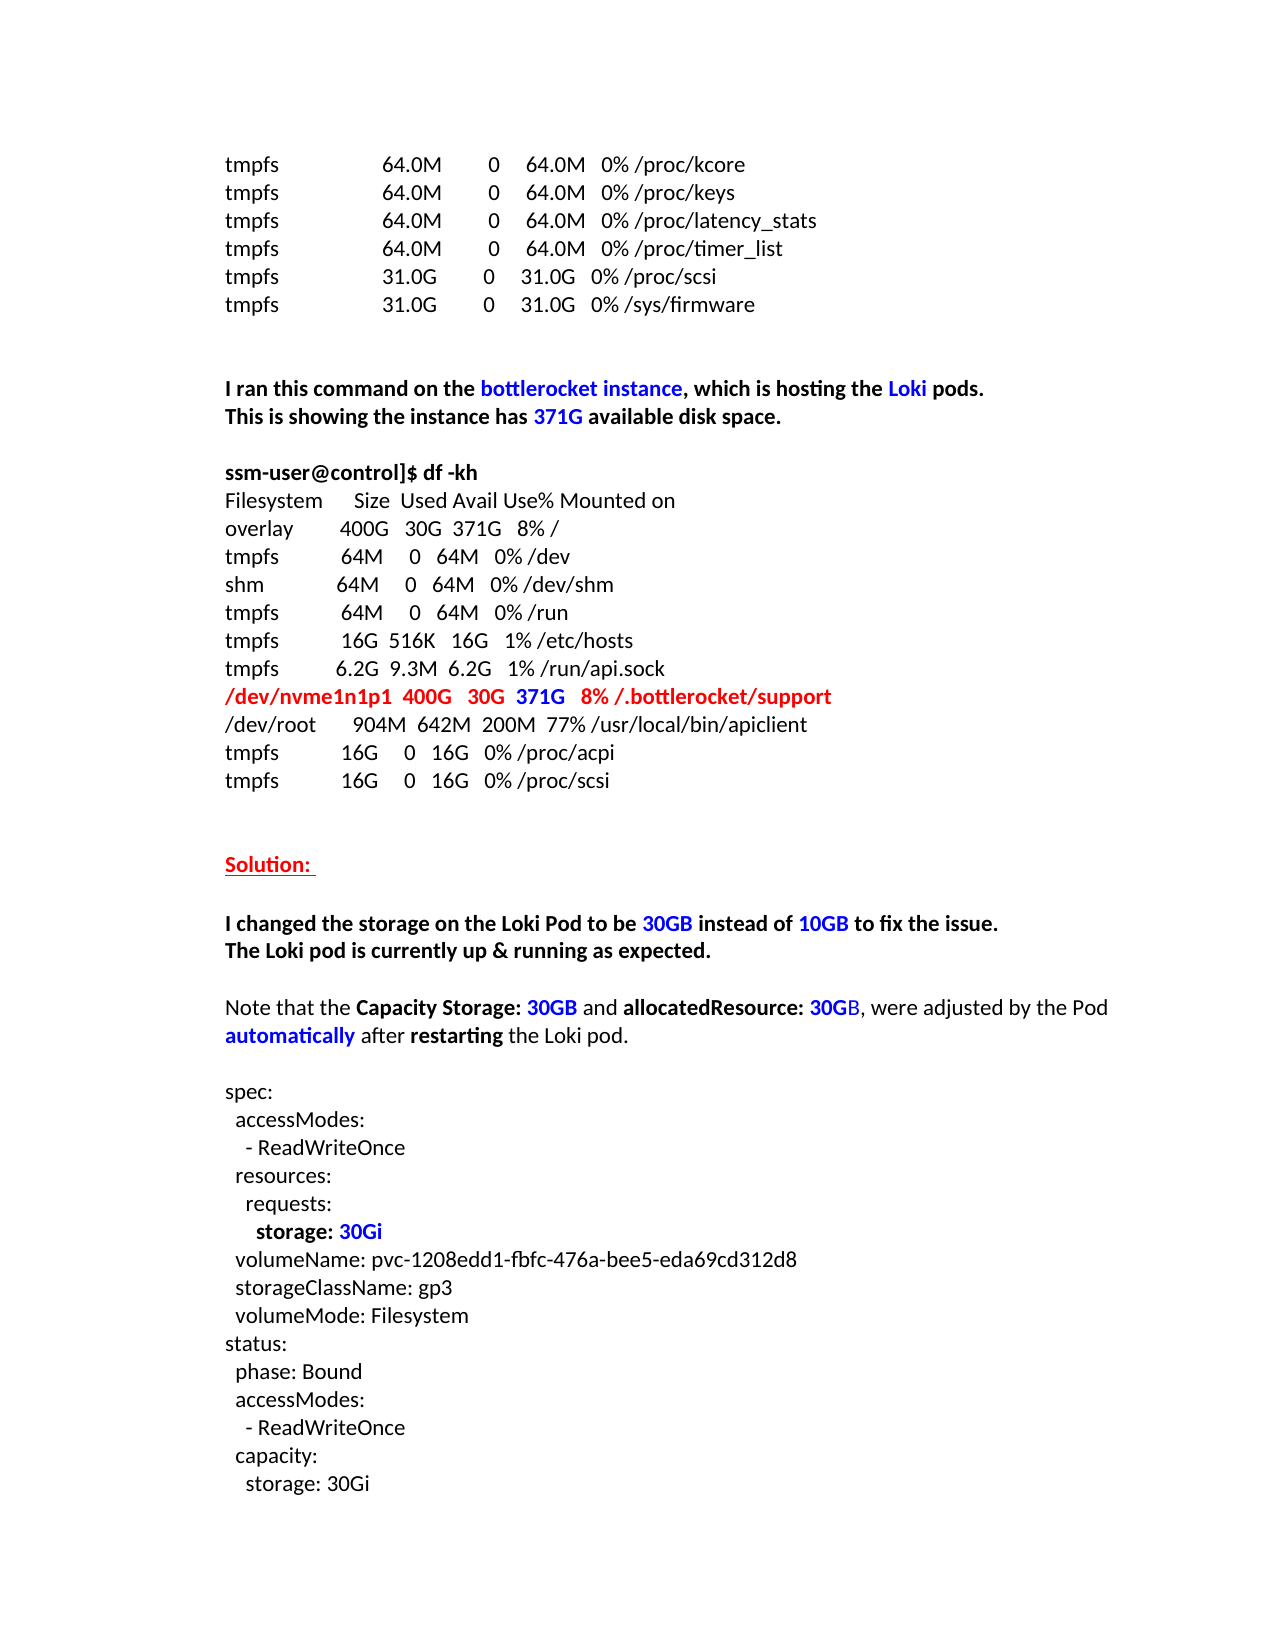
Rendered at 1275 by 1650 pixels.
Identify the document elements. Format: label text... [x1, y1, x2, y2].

text The Loki pod is currently up & running as expected. [225, 937, 1125, 965]
text Note that the Capacity Storage: 30GB and allocatedResource: 30GB, were adjusted by the Pod automatically after restarting the Loki pod. [225, 993, 1125, 1049]
text ssm-user@control]$ df -kh [225, 458, 1125, 486]
text spec: [225, 1077, 1125, 1105]
text accessModes: [225, 1105, 1125, 1133]
text tmpfs 64.0M 0 64.0M 0% /proc/kcore [225, 150, 1125, 178]
text tmpfs 64M 0 64M 0% /run [225, 598, 1125, 626]
text shm 64M 0 64M 0% /dev/shm [225, 570, 1125, 598]
text tmpfs 31.0G 0 31.0G 0% /sys/firmware [225, 290, 1125, 318]
text storage: 30Gi [225, 1217, 1125, 1245]
text tmpfs 16G 0 16G 0% /proc/scsi [225, 766, 1125, 794]
text /dev/nvme1n1p1 400G 30G 371G 8% /.bottlerocket/support [225, 682, 1125, 710]
text tmpfs 6.2G 9.3M 6.2G 1% /run/api.sock [225, 654, 1125, 682]
text I ran this command on the bottlerocket instance, which is hosting the Loki pods. [225, 374, 1125, 402]
text - ReadWriteOnce [225, 1133, 1125, 1161]
text overlay 400G 30G 371G 8% / [225, 514, 1125, 542]
text tmpfs 64.0M 0 64.0M 0% /proc/timer_list [225, 234, 1125, 262]
text Solution: [225, 851, 1125, 878]
text accessModes: [225, 1385, 1125, 1413]
text tmpfs 64.0M 0 64.0M 0% /proc/keys [225, 178, 1125, 206]
text volumeName: pvc-1208edd1-fbfc-476a-bee5-eda69cd312d8 [225, 1245, 1125, 1273]
text capacity: [225, 1441, 1125, 1469]
text tmpfs 16G 516K 16G 1% /etc/hosts [225, 626, 1125, 654]
text tmpfs 64.0M 0 64.0M 0% /proc/latency_stats [225, 206, 1125, 234]
text This is showing the instance has 371G available disk space. [225, 402, 1125, 430]
text phase: Bound [225, 1357, 1125, 1385]
text storageClassName: gp3 [225, 1273, 1125, 1301]
text tmpfs 64M 0 64M 0% /dev [225, 542, 1125, 570]
text - ReadWriteOnce [225, 1413, 1125, 1441]
text resources: [225, 1161, 1125, 1189]
text volumeMode: Filesystem [225, 1301, 1125, 1329]
text tmpfs 16G 0 16G 0% /proc/acpi [225, 738, 1125, 766]
text /dev/root 904M 642M 200M 77% /usr/local/bin/apiclient [225, 710, 1125, 738]
text requests: [225, 1189, 1125, 1217]
text tmpfs 31.0G 0 31.0G 0% /proc/scsi [225, 262, 1125, 290]
text storage: 30Gi [225, 1469, 1125, 1497]
text status: [225, 1329, 1125, 1357]
text I changed the storage on the Loki Pod to be 30GB instead of 10GB to fix the issue. [225, 909, 1125, 937]
text Filesystem Size Used Avail Use% Mounted on [225, 486, 1125, 514]
